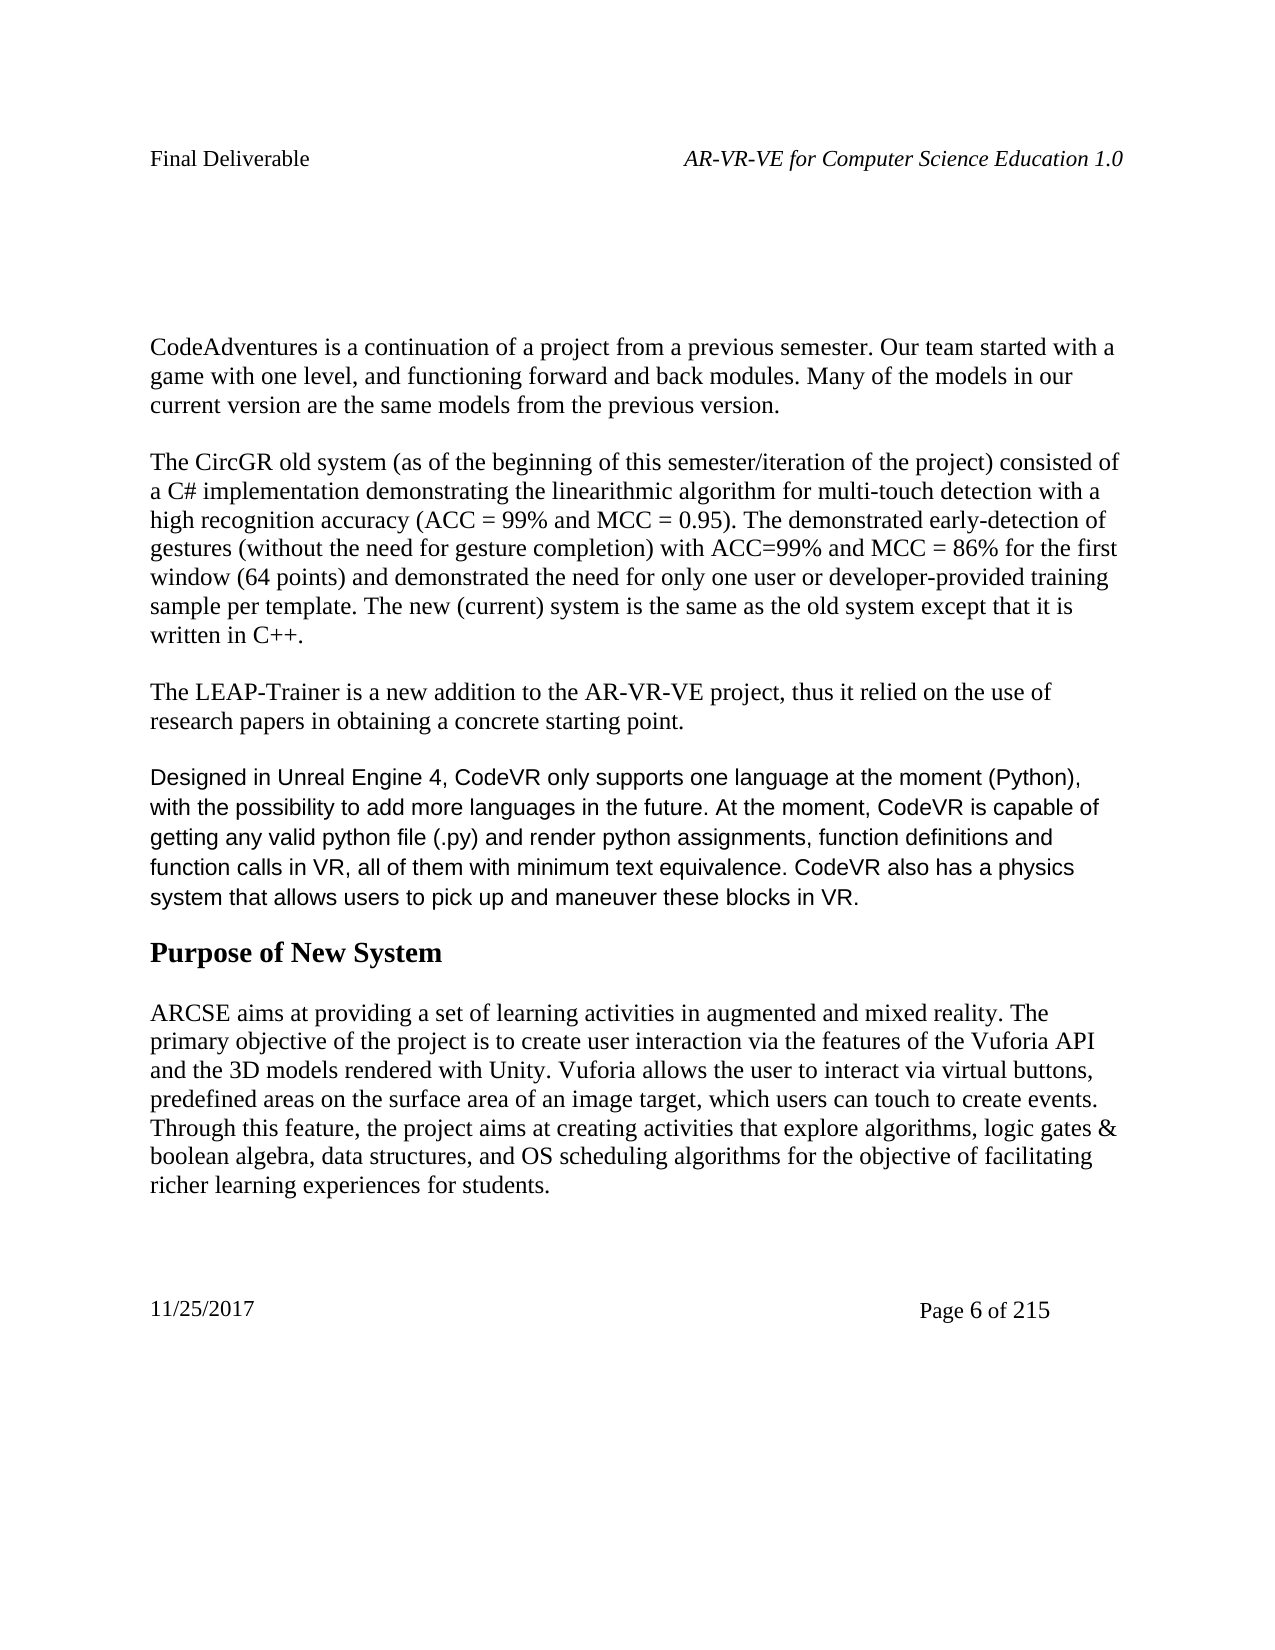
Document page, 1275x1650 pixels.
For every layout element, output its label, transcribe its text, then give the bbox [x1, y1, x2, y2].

text Designed in Unreal Engine 4, CodeVR only supports one language at the moment (Python), with the possibility to add more languages in the future. At the moment, CodeVR is capable of getting any valid python file (.py) and render python assignments, function definitions and function calls in VR, all of them with minimum text equivalence. CodeVR also has a physics system that allows users to pick up and maneuver these blocks in VR. [150, 763, 1125, 911]
subtitle Purpose of New System [150, 935, 1125, 969]
text ARCSE aims at providing a set of learning activities in augmented and mixed reality. The primary objective of the project is to create user interaction via the features of the Vuforia API and the 3D models rendered with Unity. Vuforia allows the user to interact via virtual buttons, predefined areas on the surface area of an image target, which users can touch to create events. Through this feature, the project aims at creating activities that explore algorithms, logic gates & boolean algebra, data structures, and OS scheduling algorithms for the objective of facilitating richer learning experiences for students. [150, 998, 1125, 1199]
text CodeAdventures is a continuation of a project from a previous semester. Our team started with a game with one level, and functioning forward and back modules. Many of the models in our current version are the same models from the previous version. [150, 332, 1125, 418]
text The LEAP-Trainer is a new addition to the AR-VR-VE project, thus it relied on the use of research papers in obtaining a concrete starting point. [150, 677, 1125, 735]
text The CircGR old system (as of the beginning of this semester/iteration of the project) consisted of a C# implementation demonstrating the linearithmic algorithm for multi-touch detection with a high recognition accuracy (ACC = 99% and MCC = 0.95). The demonstrated early-detection of gestures (without the need for gesture completion) with ACC=99% and MCC = 86% for the first window (64 points) and demonstrated the need for only one user or developer-provided training sample per template. The new (current) system is the same as the old system except that it is written in C++. [150, 447, 1125, 648]
